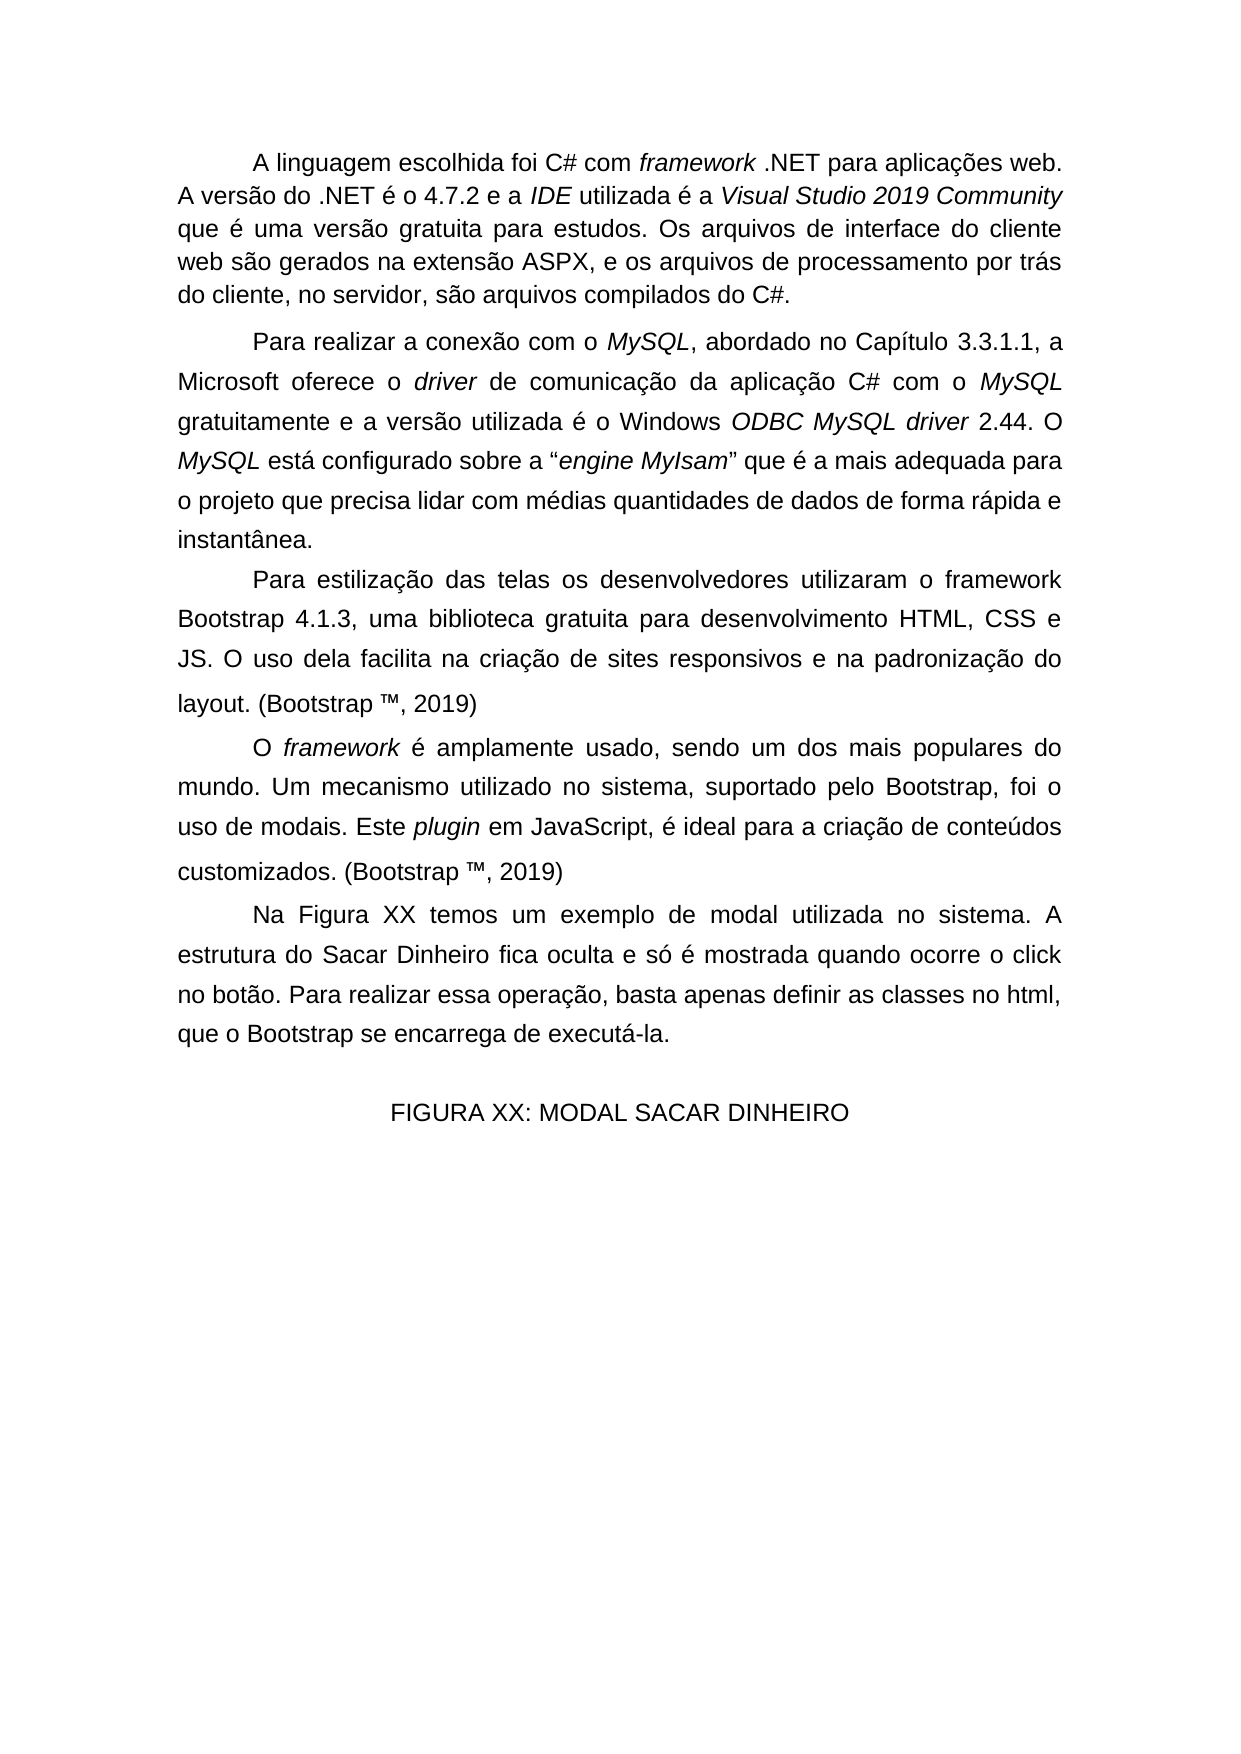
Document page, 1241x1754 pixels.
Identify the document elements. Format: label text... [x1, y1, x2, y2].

text Na Figura XX temos um exemplo de modal utilizada no sistema. A estrutura do Sacar Dinheiro fica oculta e só é mostrada quando ocorre o click no botão. Para realizar essa operação, basta apenas definir as classes no html, que o Bootstrap se encarrega de executá-la. [177, 900, 1063, 1048]
text A linguagem escolhida foi C# com framework .NET para aplicações web. A versão do .NET é o 4.7.2 e a IDE utilizada é a Visual Studio 2019 Community que é uma versão gratuita para estudos. Os arquivos de interface do cliente web são gerados na extensão ASPX, e os arquivos de processamento por trás do cliente, no servidor, são arquivos compilados do C#. [177, 148, 1063, 308]
text Para estilização das telas os desenvolvedores utilizaram o framework Bootstrap 4.1.3, uma biblioteca gratuita para desenvolvimento HTML, CSS e JS. O uso dela facilita na criação de sites responsivos e na padronização do layout. (Bootstrap ™, 2019) [177, 565, 1063, 720]
text Para realizar a conexão com o MySQL, abordado no Capítulo 3.3.1.1, a Microsoft oferece o driver de comunicação da aplicação C# com o MySQL gratuitamente e a versão utilizada é o Windows ODBC MySQL driver 2.44. O MySQL está configurado sobre a “engine MyIsam” que é a mais adequada para o projeto que precisa lidar com médias quantidades de dados de forma rápida e instantânea. [177, 327, 1063, 554]
text O framework é amplamente usado, sendo um dos mais populares do mundo. Um mecanismo utilizado no sistema, suportado pelo Bootstrap, foi o uso de modais. Este plugin em JavaScript, é ideal para a criação de conteúdos customizados. (Bootstrap ™, 2019) [177, 733, 1063, 887]
text FIGURA XX: MODAL SACAR DINHEIRO [177, 1098, 1063, 1127]
